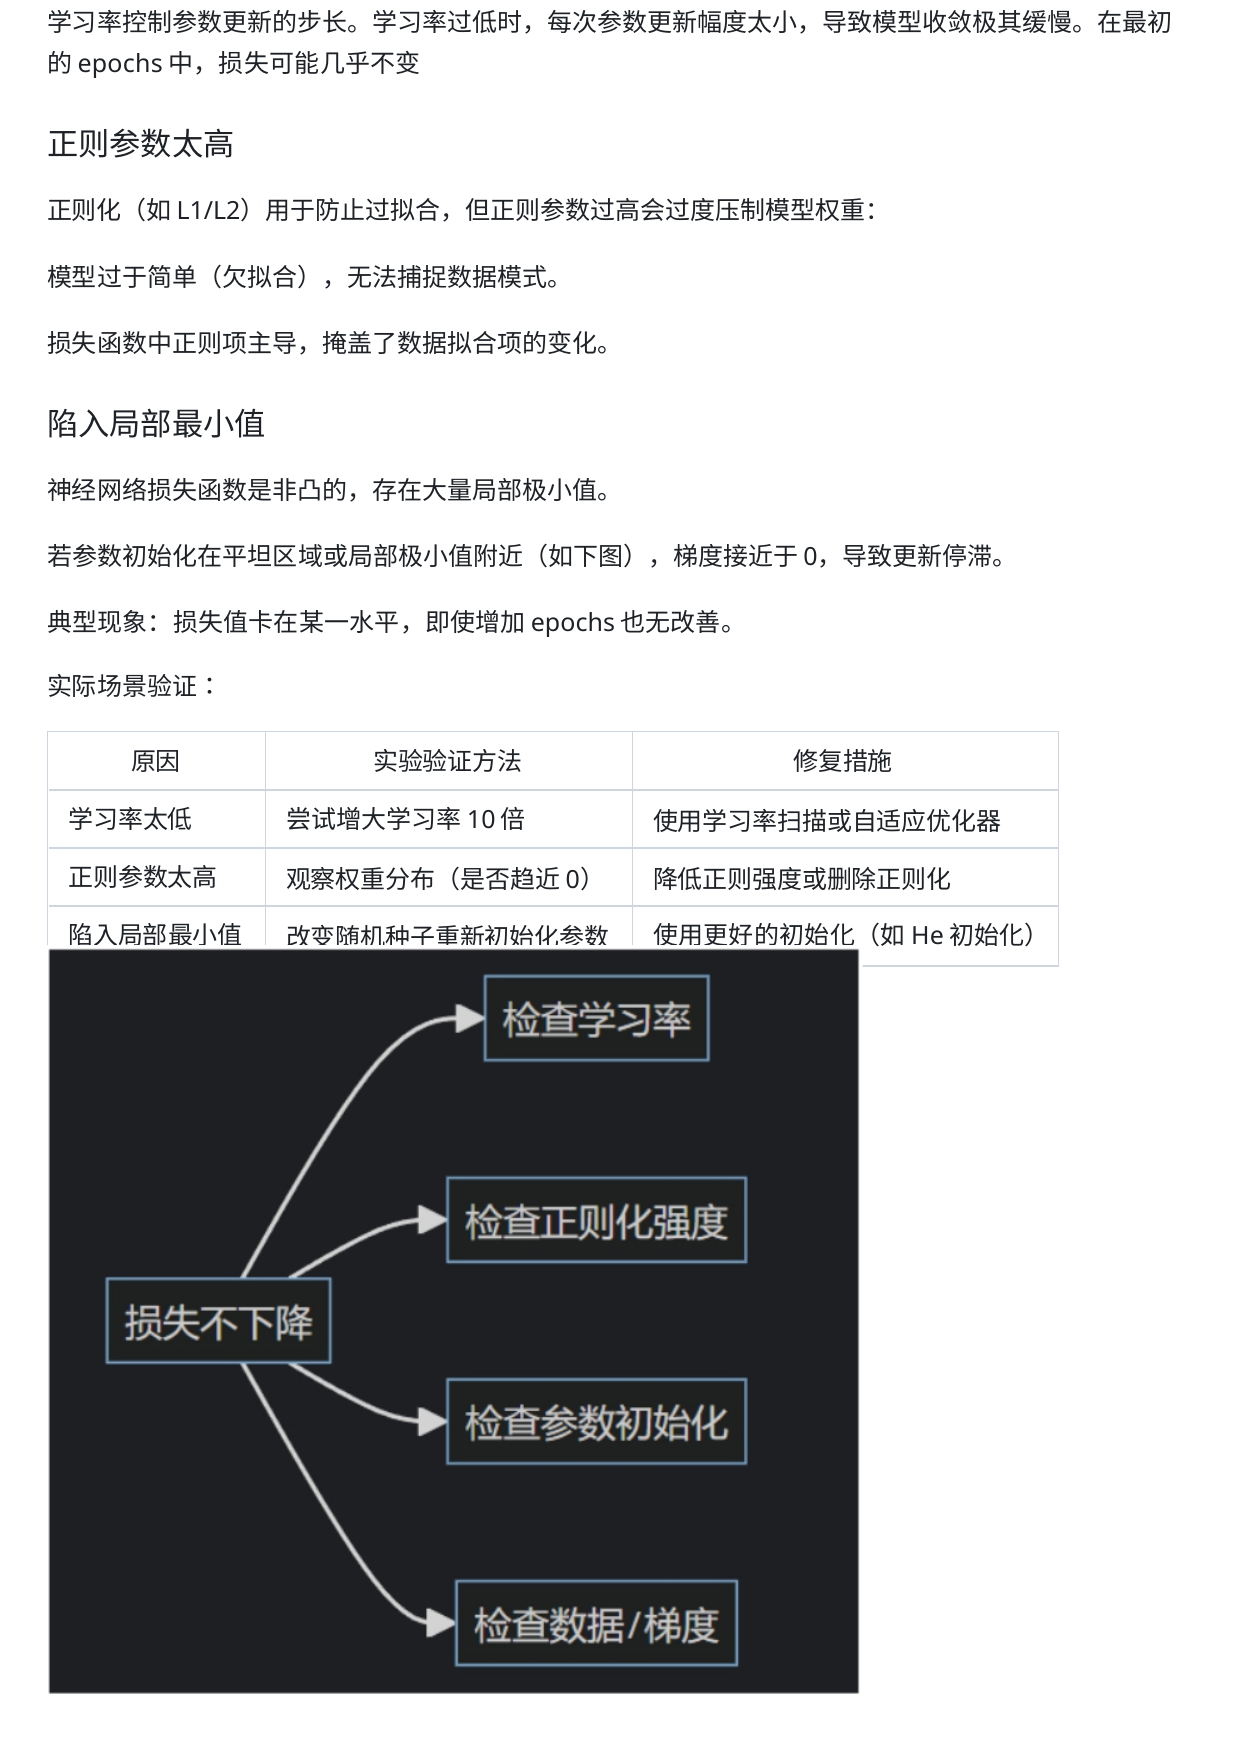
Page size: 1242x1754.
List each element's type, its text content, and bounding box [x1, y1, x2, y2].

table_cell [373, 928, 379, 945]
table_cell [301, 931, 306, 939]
text 正则参数太高 [47, 119, 1241, 164]
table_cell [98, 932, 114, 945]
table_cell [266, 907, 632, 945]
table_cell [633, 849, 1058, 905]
picture [45, 945, 863, 1699]
text 的epochs中，损失可能几乎不变 [47, 43, 1241, 80]
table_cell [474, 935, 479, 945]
text 正则化（如L1/L2）用于防止过拟合，但正则参数过高会过度压制模型权重： [47, 191, 1241, 227]
text 实际场景验证： [47, 669, 1241, 703]
text 模型过于简单（欠拟合），无法捕捉数据模式。 [47, 257, 1241, 293]
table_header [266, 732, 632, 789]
text 典型现象：损失值卡在某一水平，即使增加epochs也无改善。 [47, 603, 1241, 639]
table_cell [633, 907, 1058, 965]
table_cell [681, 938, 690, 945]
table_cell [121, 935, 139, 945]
text 损失函数中正则项主导，掩盖了数据拟合项的变化。 [47, 323, 1241, 359]
text 若参数初始化在平坦区域或局部极小值附近（如下图），梯度接近于0，导致更新停滞。 [47, 537, 1241, 573]
text 学习率控制参数更新的步长。学习率过低时，每次参数更新幅度太小，导致模型收敛极其缓慢。在最初 [47, 2, 1241, 38]
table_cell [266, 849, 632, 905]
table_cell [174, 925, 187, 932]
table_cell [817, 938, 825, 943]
text 陷入局部最小值 [47, 399, 1241, 444]
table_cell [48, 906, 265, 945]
text 神经网络损失函数是非凸的，存在大量局部极小值。 [47, 471, 1241, 507]
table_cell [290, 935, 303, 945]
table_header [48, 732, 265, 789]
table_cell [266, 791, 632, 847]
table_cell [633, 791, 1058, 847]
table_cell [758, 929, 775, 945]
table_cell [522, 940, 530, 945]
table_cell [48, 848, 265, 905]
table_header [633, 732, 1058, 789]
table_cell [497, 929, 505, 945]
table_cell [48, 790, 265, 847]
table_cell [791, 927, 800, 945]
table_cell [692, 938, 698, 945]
